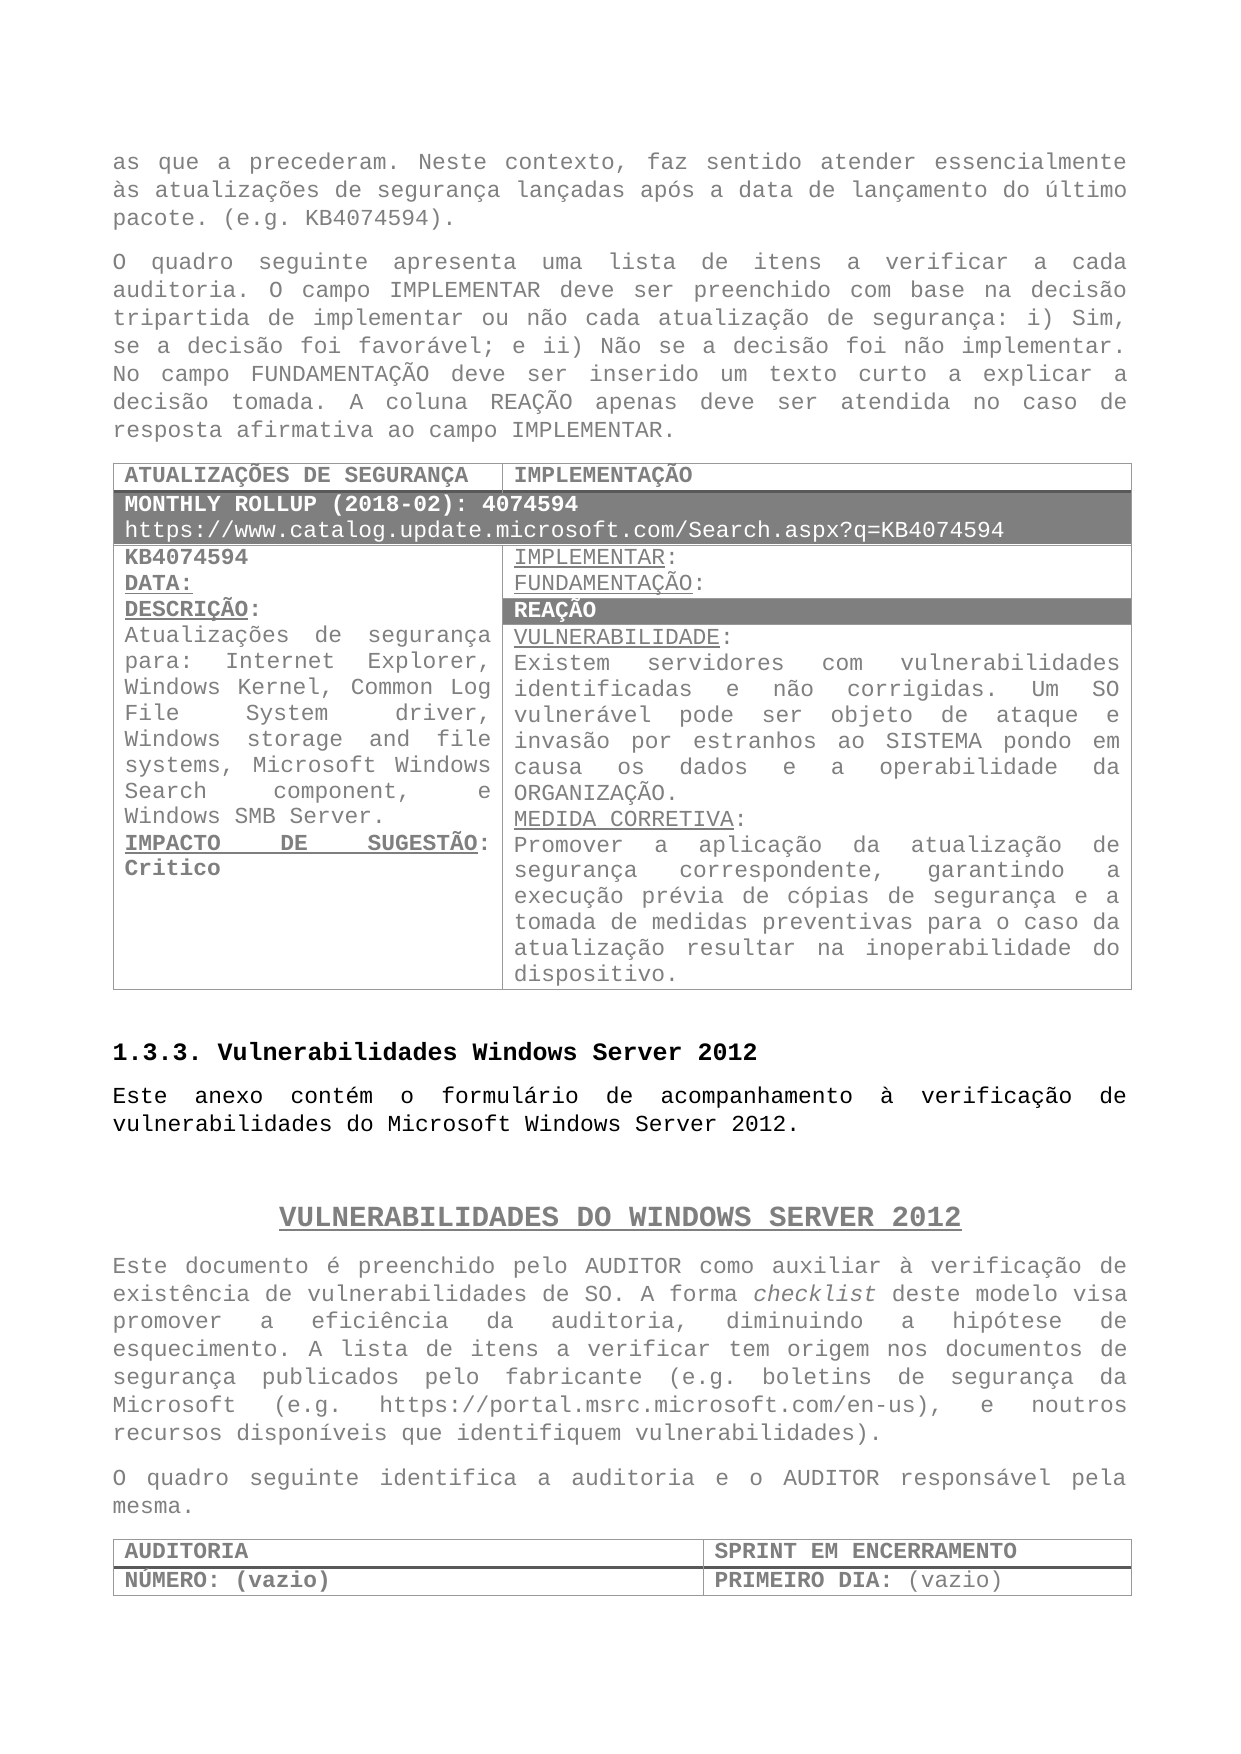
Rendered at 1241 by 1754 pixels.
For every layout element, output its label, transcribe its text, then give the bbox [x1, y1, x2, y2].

table_header IMPLEMENTAÇÃO [503, 464, 1131, 489]
text Vulnerabilidades Windows Server 2012 [112, 1039, 1128, 1068]
text VULNERABILIDADES DO WINDOWS SERVER 2012 [112, 1202, 1128, 1235]
text O quadro seguinte apresenta uma lista de itens a verificar a cada auditoria. O campo IMPLEMENTAR deve ser preenchido com base na decisão tripartida de implementar ou não cada atualização de segurança: i) Sim, se a decisão foi favorável; e ii) Não se a decisão foi não implementar. No campo FUNDAMENTAÇÃO deve ser inserido um texto curto a explicar a decisão tomada. A coluna REAÇÃO apenas deve ser atendida no caso de resposta afirmativa ao campo IMPLEMENTAR. [112, 250, 1128, 444]
table_cell REAÇÃO [503, 599, 1131, 624]
text O quadro seguinte identifica a auditoria e o AUDITOR responsável pela mesma. [112, 1466, 1128, 1520]
table_cell VULNERABILIDADE: Existem servidores com vulnerabilidades identificadas e não corrigidas. Um SO vulnerável pode ser objeto de ataque e invasão por estranhos ao SISTEMA pondo em causa os dados e a operabilidade da ORGANIZAÇÃO. MEDIDA CORRETIVA: Promover a aplicação da atualização de segurança correspondente, garantindo a execução prévia de cópias de segurança e a tomada de medidas preventivas para o caso da atualização resultar na inoperabilidade do dispositivo. [503, 625, 1131, 988]
text Este documento é preenchido pelo AUDITOR como auxiliar à verificação de existência de vulnerabilidades de SO. A forma checklist deste modelo visa promover a eficiência da auditoria, diminuindo a hipótese de esquecimento. A lista de itens a verificar tem origem nos documentos de segurança publicados pelo fabricante (e.g. boletins de segurança da Microsoft (e.g. https://portal.msrc.microsoft.com/en-us), e noutros recursos disponíveis que identifiquem vulnerabilidades). [112, 1254, 1128, 1447]
table_cell IMPLEMENTAR: FUNDAMENTAÇÃO: [503, 546, 1131, 597]
table_header ATUALIZAÇÕES DE SEGURANÇA [114, 464, 502, 489]
table_cell KB4074594 DATA: DESCRIÇÃO: Atualizações de segurança para: Internet Explorer, Windows Kernel, Common Log File System driver, Windows storage and file systems, Microsoft Windows Search component, e Windows SMB Server. IMPACTO DE SUGESTÃO: Critico [114, 546, 502, 988]
table_header AUDITORIA [114, 1540, 703, 1566]
text Este anexo contém o formulário de acompanhamento à verificação de vulnerabilidades do Microsoft Windows Server 2012. [112, 1084, 1128, 1138]
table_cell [704, 1569, 1131, 1594]
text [112, 150, 1128, 232]
table_cell MONTHLY ROLLUP (2018-02): 4074594 https://www.catalog.update.microsoft.com/Search.aspx?q=KB4074594 [114, 493, 1131, 544]
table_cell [114, 1569, 703, 1594]
table_header SPRINT EM ENCERRAMENTO [704, 1540, 1131, 1566]
